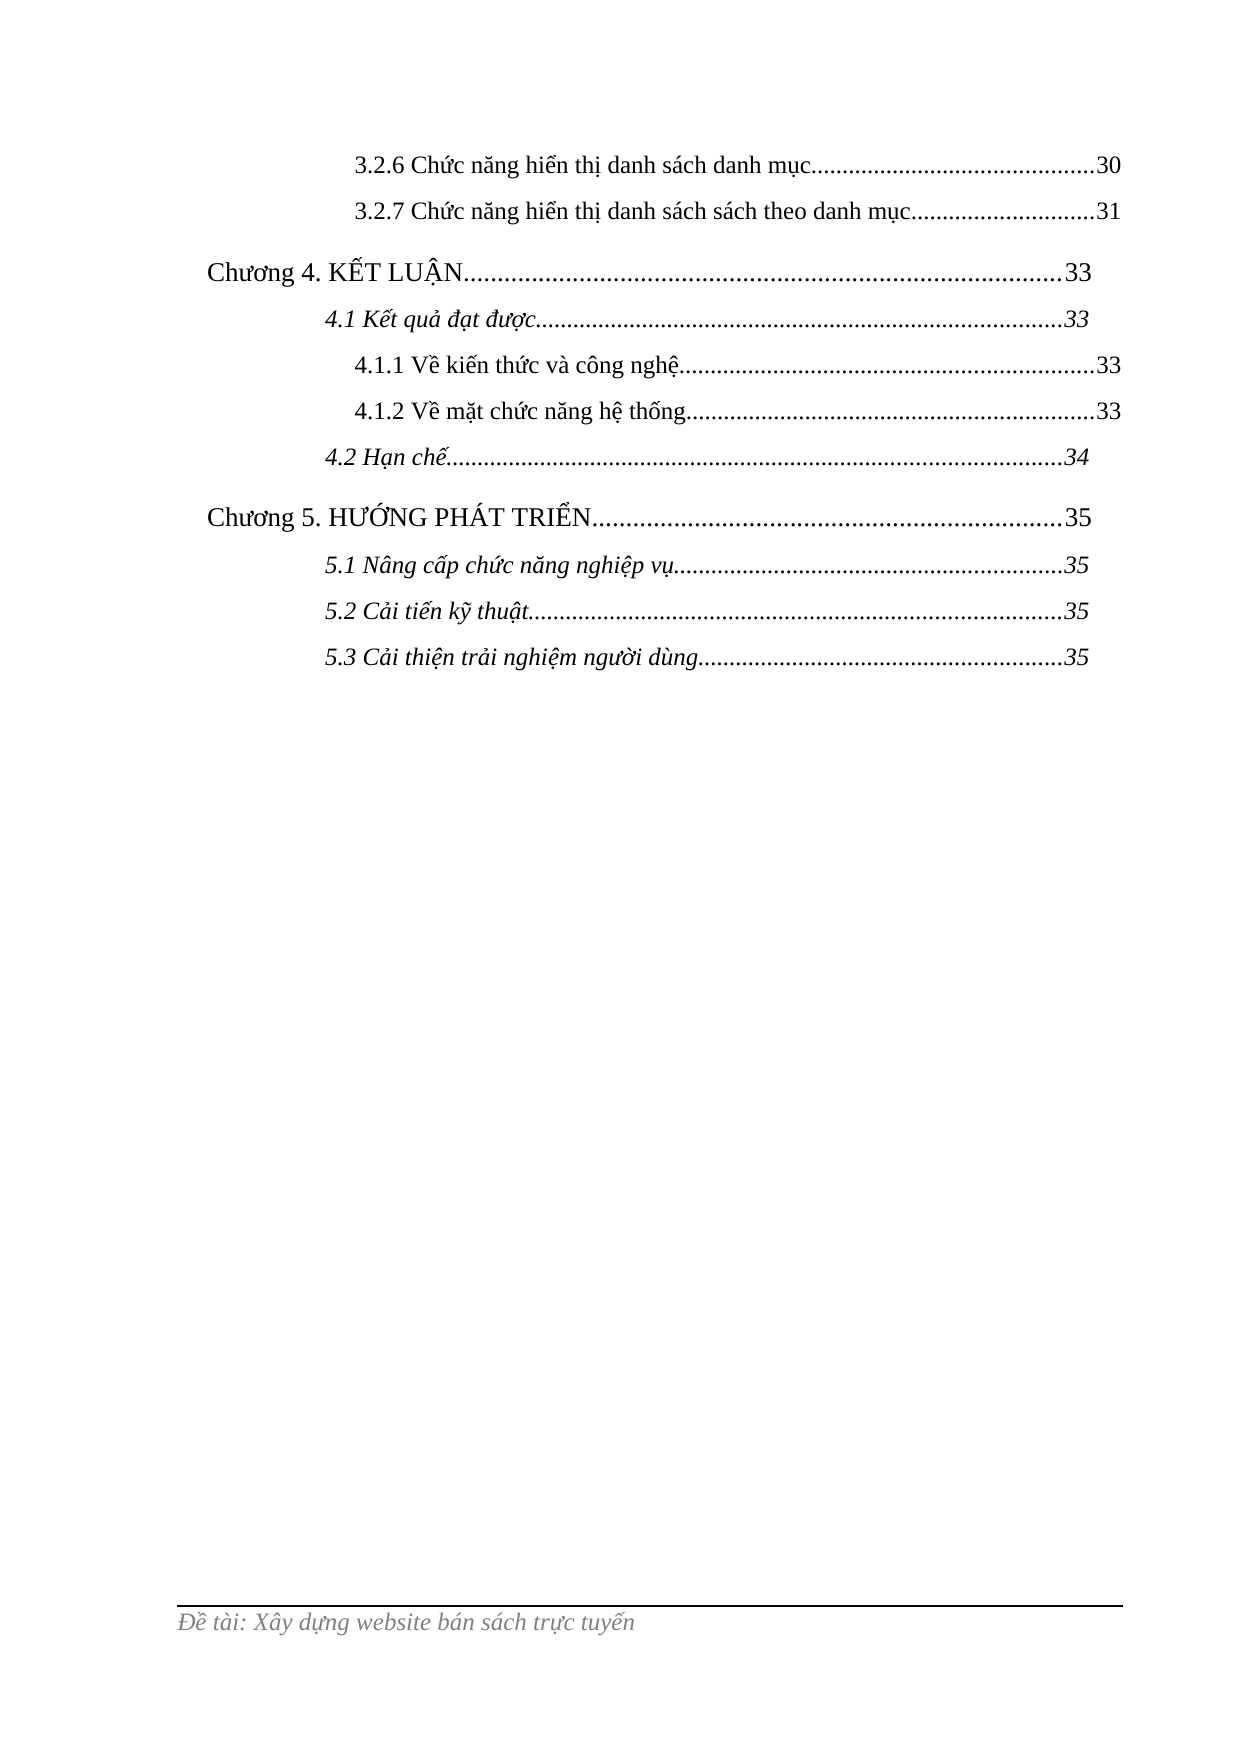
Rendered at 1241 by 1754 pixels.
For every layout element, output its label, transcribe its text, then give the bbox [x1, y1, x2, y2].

text 5.1 Nâng cấp chức năng nghiệp vụ 35 [325, 547, 1122, 580]
text 4.1.2 Về mặt chức năng hệ thống 33 [354, 393, 1122, 426]
text 4.1 Kết quả đạt được 33 [325, 301, 1122, 334]
text Chương 4. KẾT LUẬN 33 [207, 251, 1092, 288]
text 3.2.6 Chức năng hiển thị danh sách danh mục 30 [354, 147, 1122, 180]
text 4.1.1 Về kiến thức và công nghệ 33 [354, 347, 1122, 380]
text 4.2 Hạn chế 34 [325, 438, 1122, 472]
text 5.3 Cải thiện trải nghiệm người dùng 35 [325, 638, 1122, 672]
text 5.2 Cải tiến kỹ thuật 35 [325, 593, 1122, 626]
text Chương 5. HƯỚNG PHÁT TRIỂN 35 [207, 497, 1092, 534]
text 3.2.7 Chức năng hiển thị danh sách sách theo danh mục 31 [354, 193, 1122, 226]
